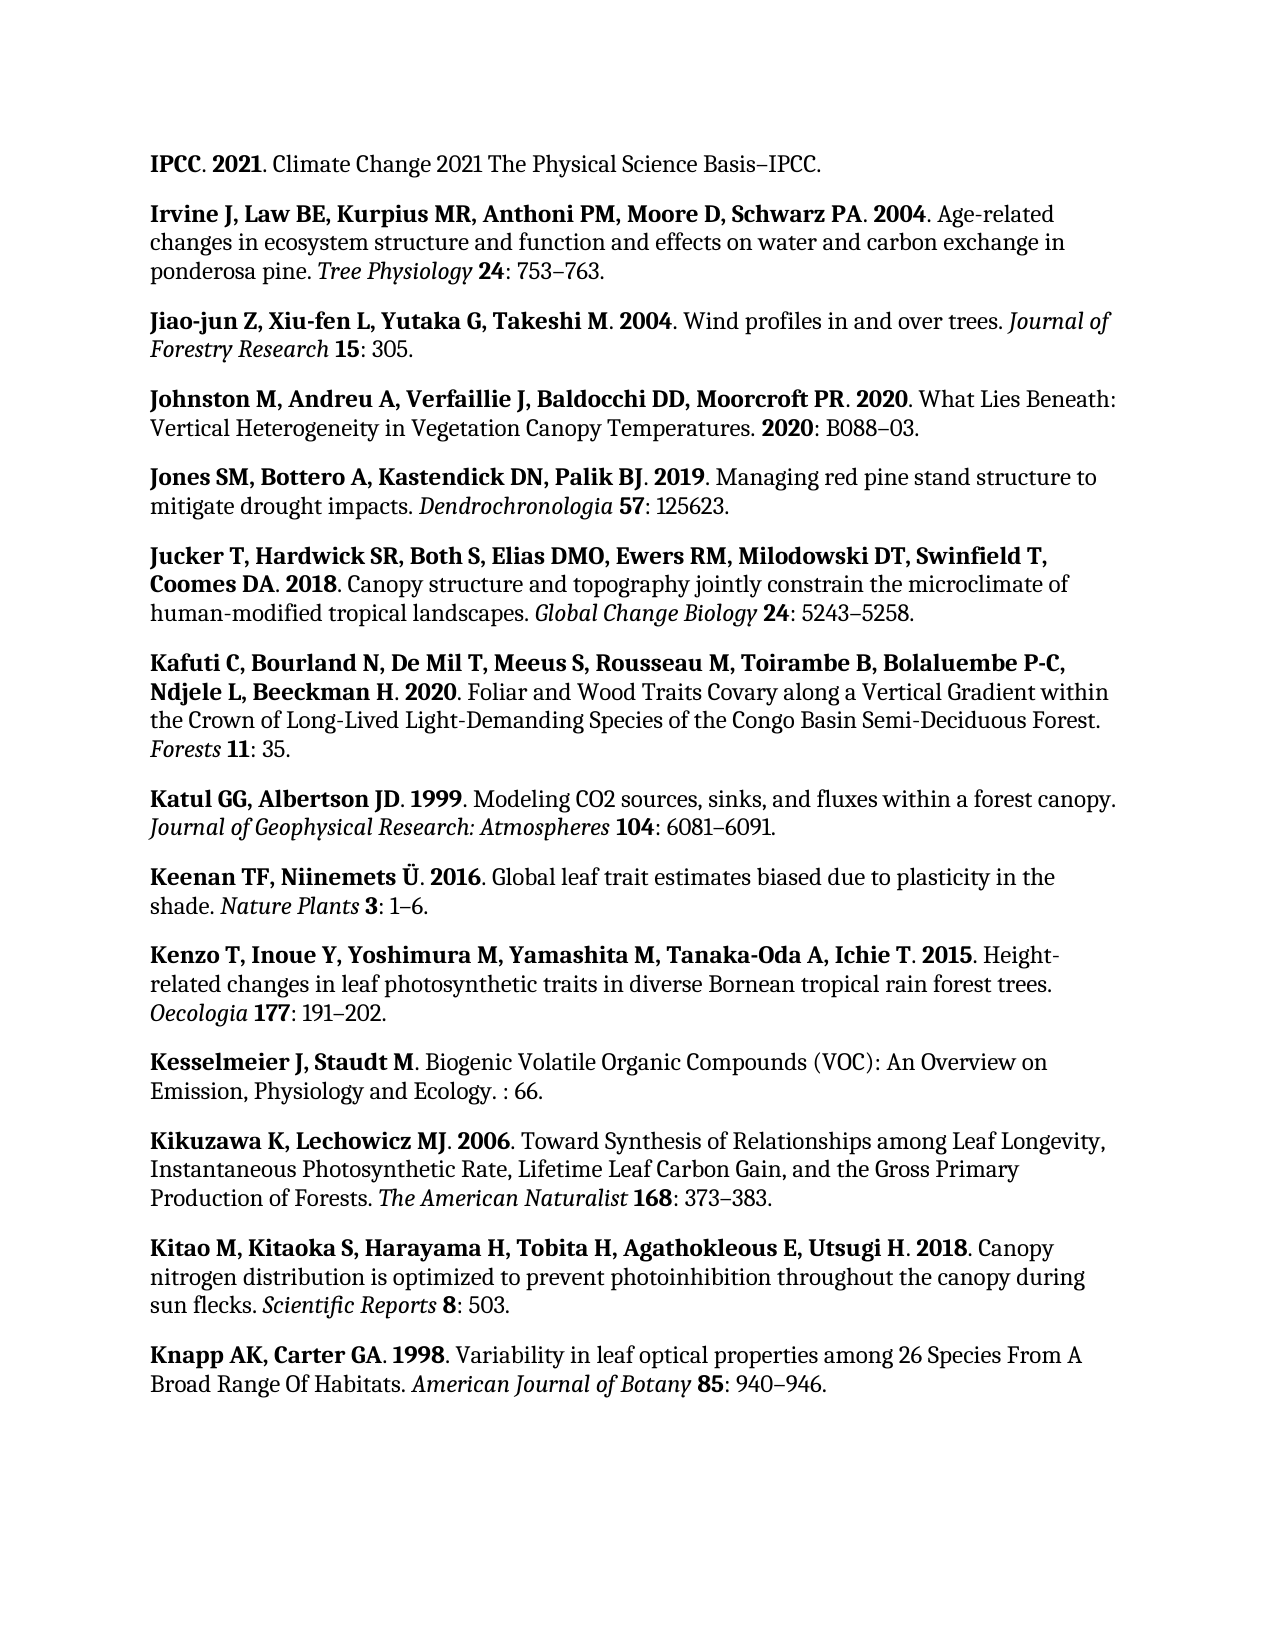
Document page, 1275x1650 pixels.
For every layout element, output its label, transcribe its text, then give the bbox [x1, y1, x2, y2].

text Jones SM, Bottero A, Kastendick DN, Palik BJ. 2019. Managing red pine stand structure to mitigate drought impacts. Dendrochronologia 57: 125623. [150, 463, 1125, 521]
text Johnston M, Andreu A, Verfaillie J, Baldocchi DD, Moorcroft PR. 2020. What Lies Beneath: Vertical Heterogeneity in Vegetation Canopy Temperatures. 2020: B088–03. [150, 385, 1125, 442]
text Kesselmeier J, Staudt M. Biogenic Volatile Organic Compounds (VOC): An Overview on Emission, Physiology and Ecology. : 66. [150, 1048, 1125, 1106]
text Kikuzawa K, Lechowicz MJ. 2006. Toward Synthesis of Relationships among Leaf Longevity, Instantaneous Photosynthetic Rate, Lifetime Leaf Carbon Gain, and the Gross Primary Production of Forests. The American Naturalist 168: 373–383. [150, 1127, 1125, 1213]
text Keenan TF, Niinemets Ü. 2016. Global leaf trait estimates biased due to plasticity in the shade. Nature Plants 3: 1–6. [150, 863, 1125, 920]
text Kitao M, Kitaoka S, Harayama H, Tobita H, Agathokleous E, Utsugi H. 2018. Canopy nitrogen distribution is optimized to prevent photoinhibition throughout the canopy during sun flecks. Scientific Reports 8: 503. [150, 1234, 1125, 1320]
text Kafuti C, Bourland N, De Mil T, Meeus S, Rousseau M, Toirambe B, Bolaluembe P-C, Ndjele L, Beeckman H. 2020. Foliar and Wood Traits Covary along a Vertical Gradient within the Crown of Long-Lived Light-Demanding Species of the Congo Basin Semi-Deciduous Forest. Forests 11: 35. [150, 649, 1125, 764]
text IPCC. 2021. Climate Change 2021 The Physical Science Basis–IPCC. [150, 150, 1125, 179]
text Kenzo T, Inoue Y, Yoshimura M, Yamashita M, Tanaka-Oda A, Ichie T. 2015. Height-related changes in leaf photosynthetic traits in diverse Bornean tropical rain forest trees. Oecologia 177: 191–202. [150, 941, 1125, 1027]
text Jucker T, Hardwick SR, Both S, Elias DMO, Ewers RM, Milodowski DT, Swinfield T, Coomes DA. 2018. Canopy structure and topography jointly constrain the microclimate of human-modified tropical landscapes. Global Change Biology 24: 5243–5258. [150, 542, 1125, 628]
text Knapp AK, Carter GA. 1998. Variability in leaf optical properties among 26 Species From A Broad Range Of Habitats. American Journal of Botany 85: 940–946. [150, 1341, 1125, 1398]
text Jiao-jun Z, Xiu-fen L, Yutaka G, Takeshi M. 2004. Wind profiles in and over trees. Journal of Forestry Research 15: 305. [150, 307, 1125, 364]
text Irvine J, Law BE, Kurpius MR, Anthoni PM, Moore D, Schwarz PA. 2004. Age-related changes in ecosystem structure and function and effects on water and carbon exchange in ponderosa pine. Tree Physiology 24: 753–763. [150, 199, 1125, 286]
text Katul GG, Albertson JD. 1999. Modeling CO2 sources, sinks, and fluxes within a forest canopy. Journal of Geophysical Research: Atmospheres 104: 6081–6091. [150, 784, 1125, 842]
